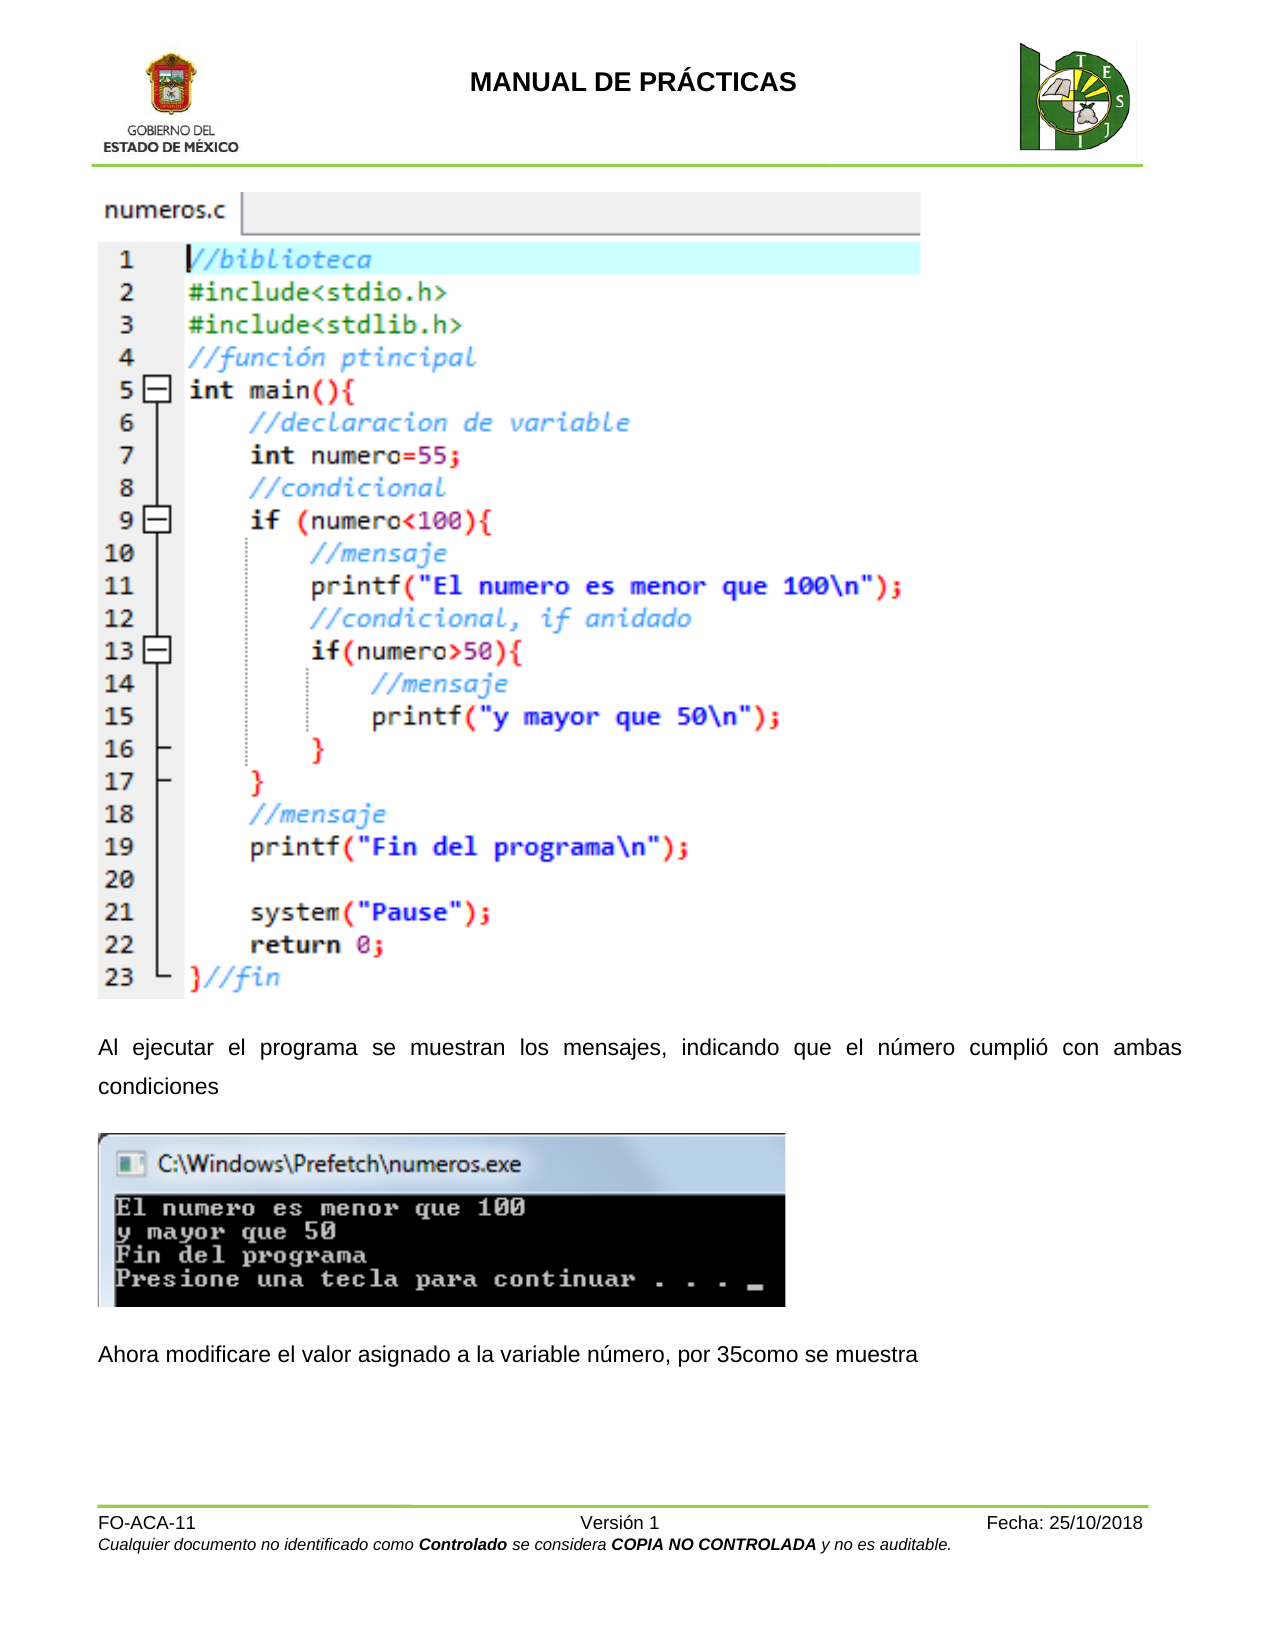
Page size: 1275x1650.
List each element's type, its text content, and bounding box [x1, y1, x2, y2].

picture [95, 42, 241, 161]
text Ahora modificare el valor asignado a la variable número, por 35como se muestra [98, 1341, 1183, 1368]
picture [97, 192, 921, 999]
picture [97, 1133, 786, 1307]
text Al ejecutar el programa se muestran los mensajes, indicando que el número cumplió con ambas condiciones [98, 1034, 1183, 1100]
picture [1018, 41, 1137, 157]
